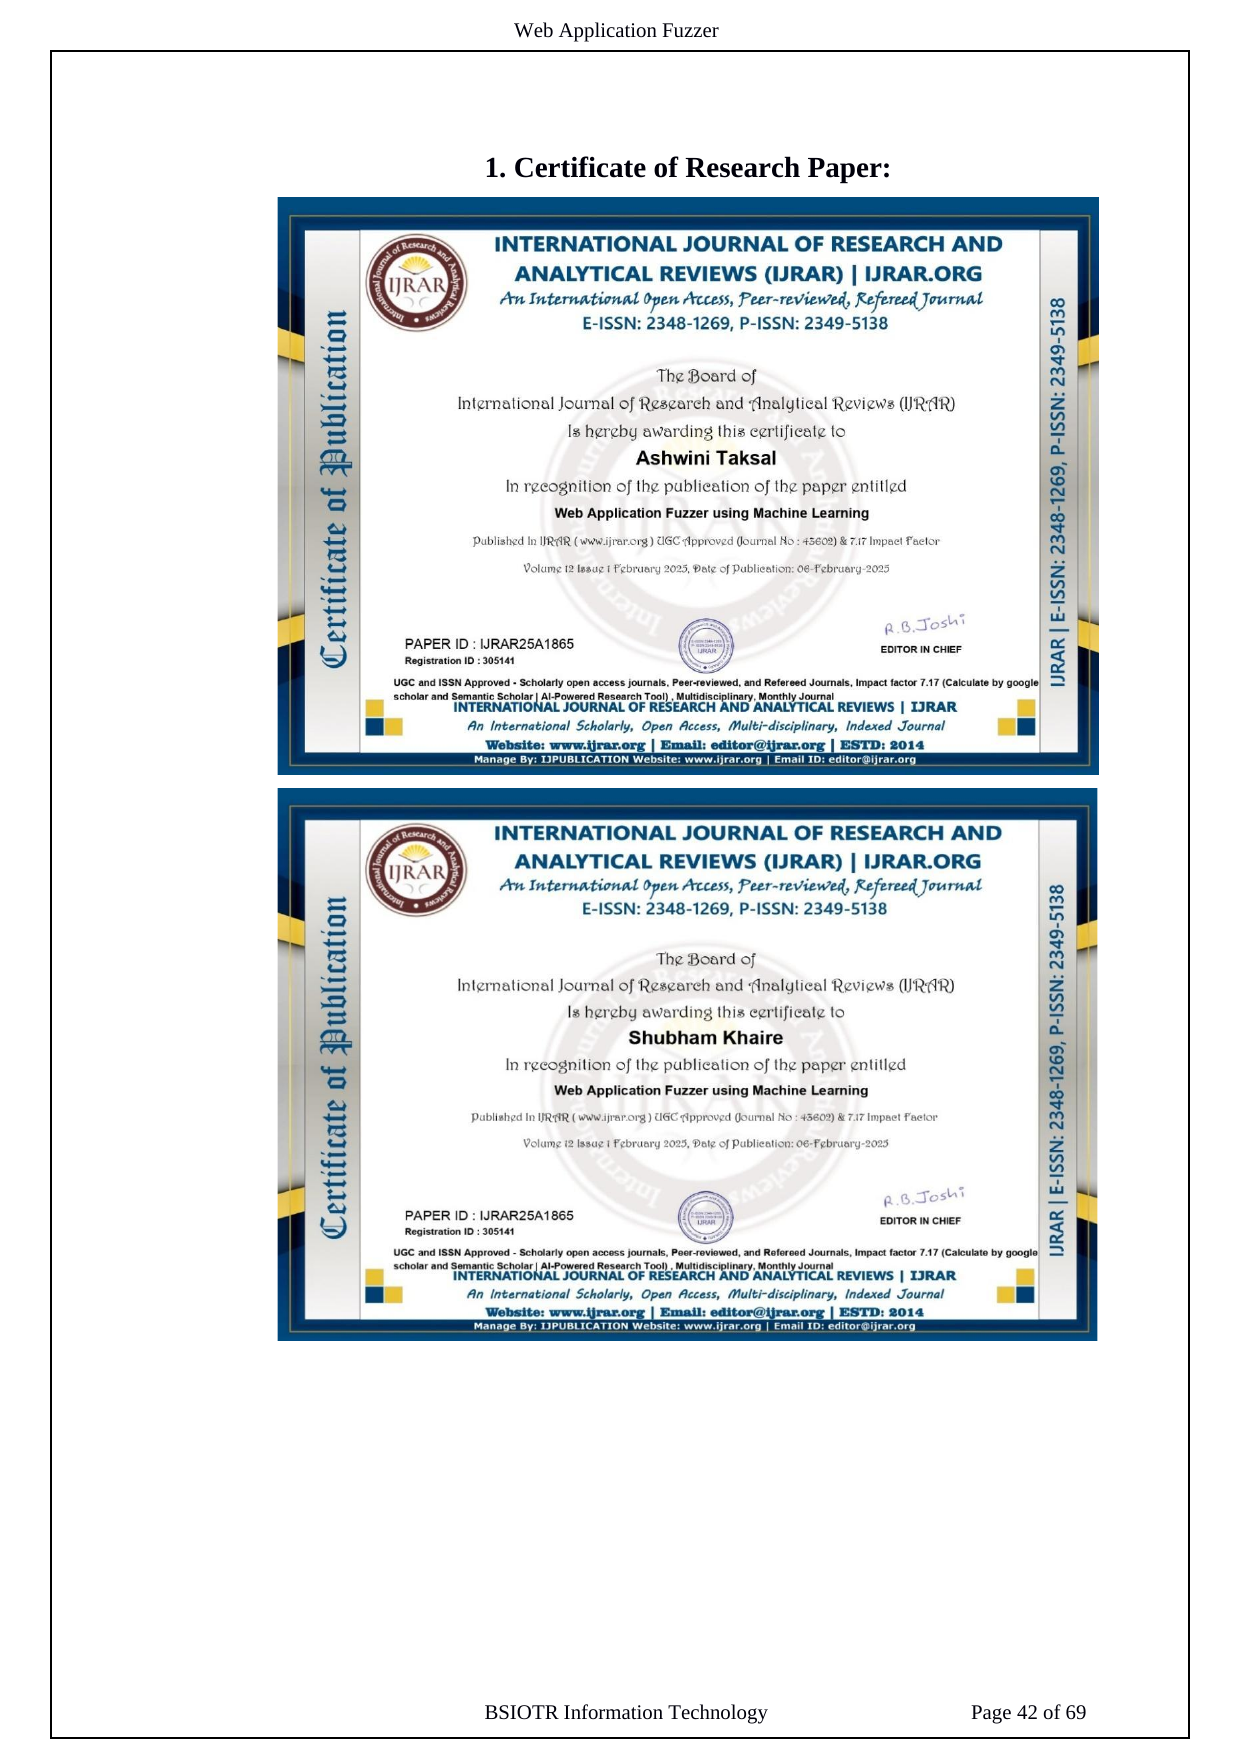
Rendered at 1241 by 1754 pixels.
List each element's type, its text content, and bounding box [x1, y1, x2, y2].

picture [277, 788, 1098, 1341]
picture [277, 197, 1099, 775]
text 1. Certificate of Research Paper: [278, 150, 1090, 197]
